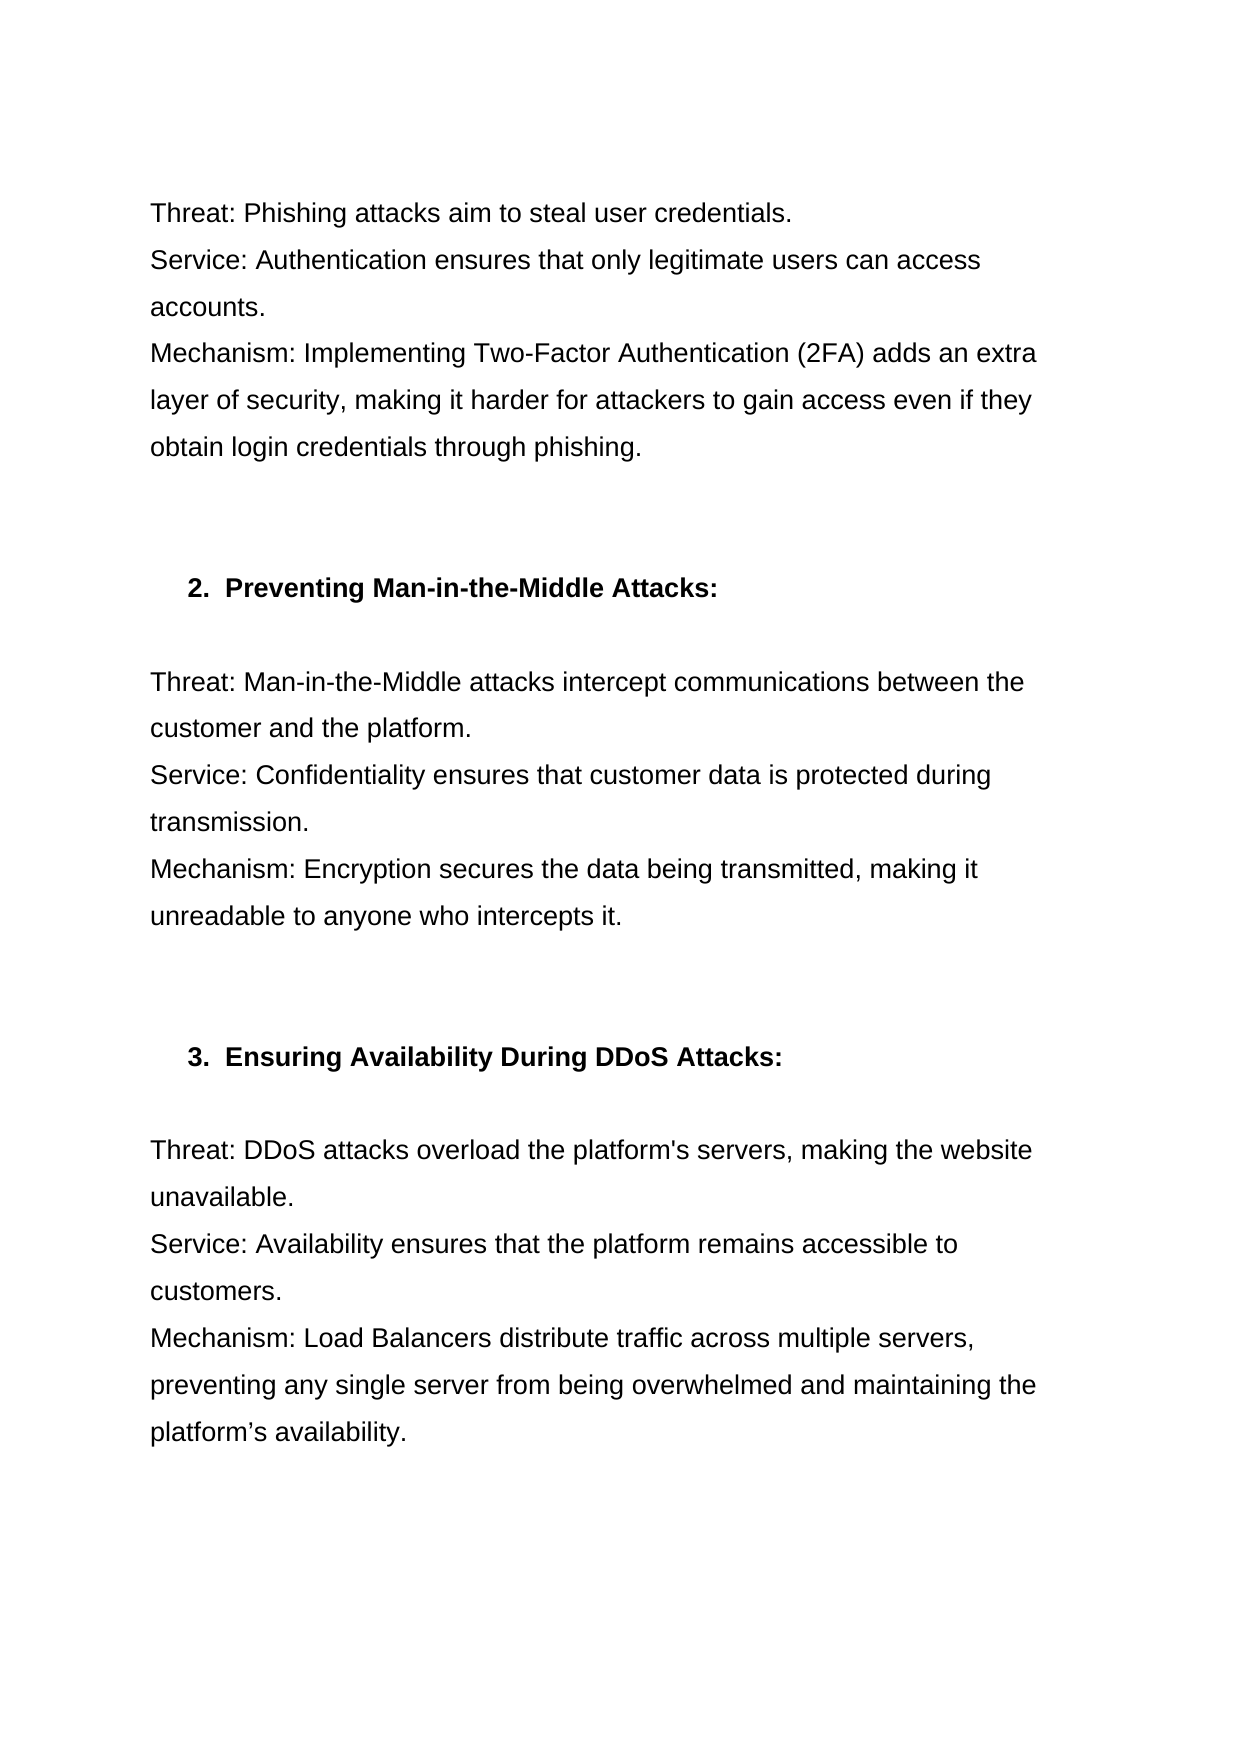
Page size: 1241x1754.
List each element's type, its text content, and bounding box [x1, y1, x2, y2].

text Threat: Man-in-the-Middle attacks intercept communications between the customer and the platform. [150, 666, 1090, 744]
list Ensuring Availability During DDoS Attacks: [187, 1041, 1090, 1072]
text Mechanism: Load Balancers distribute traffic across multiple servers, preventing any single server from being overwhelmed and maintaining the platform’s availability. [150, 1322, 1090, 1447]
text Mechanism: Encryption secures the data being transmitted, making it unreadable to anyone who intercepts it. [150, 853, 1090, 931]
text Service: Confidentiality ensures that customer data is protected during transmission. [150, 759, 1090, 837]
list Preventing Man-in-the-Middle Attacks: [187, 572, 1090, 603]
text Service: Authentication ensures that only legitimate users can access accounts. [150, 244, 1090, 322]
text Threat: Phishing attacks aim to steal user credentials. [150, 197, 1090, 228]
text Service: Availability ensures that the platform remains accessible to customers. [150, 1228, 1090, 1306]
text Threat: DDoS attacks overload the platform's servers, making the website unavailable. [150, 1134, 1090, 1212]
text Mechanism: Implementing Two-Factor Authentication (2FA) adds an extra layer of security, making it harder for attackers to gain access even if they obtain login credentials through phishing. [150, 337, 1090, 462]
